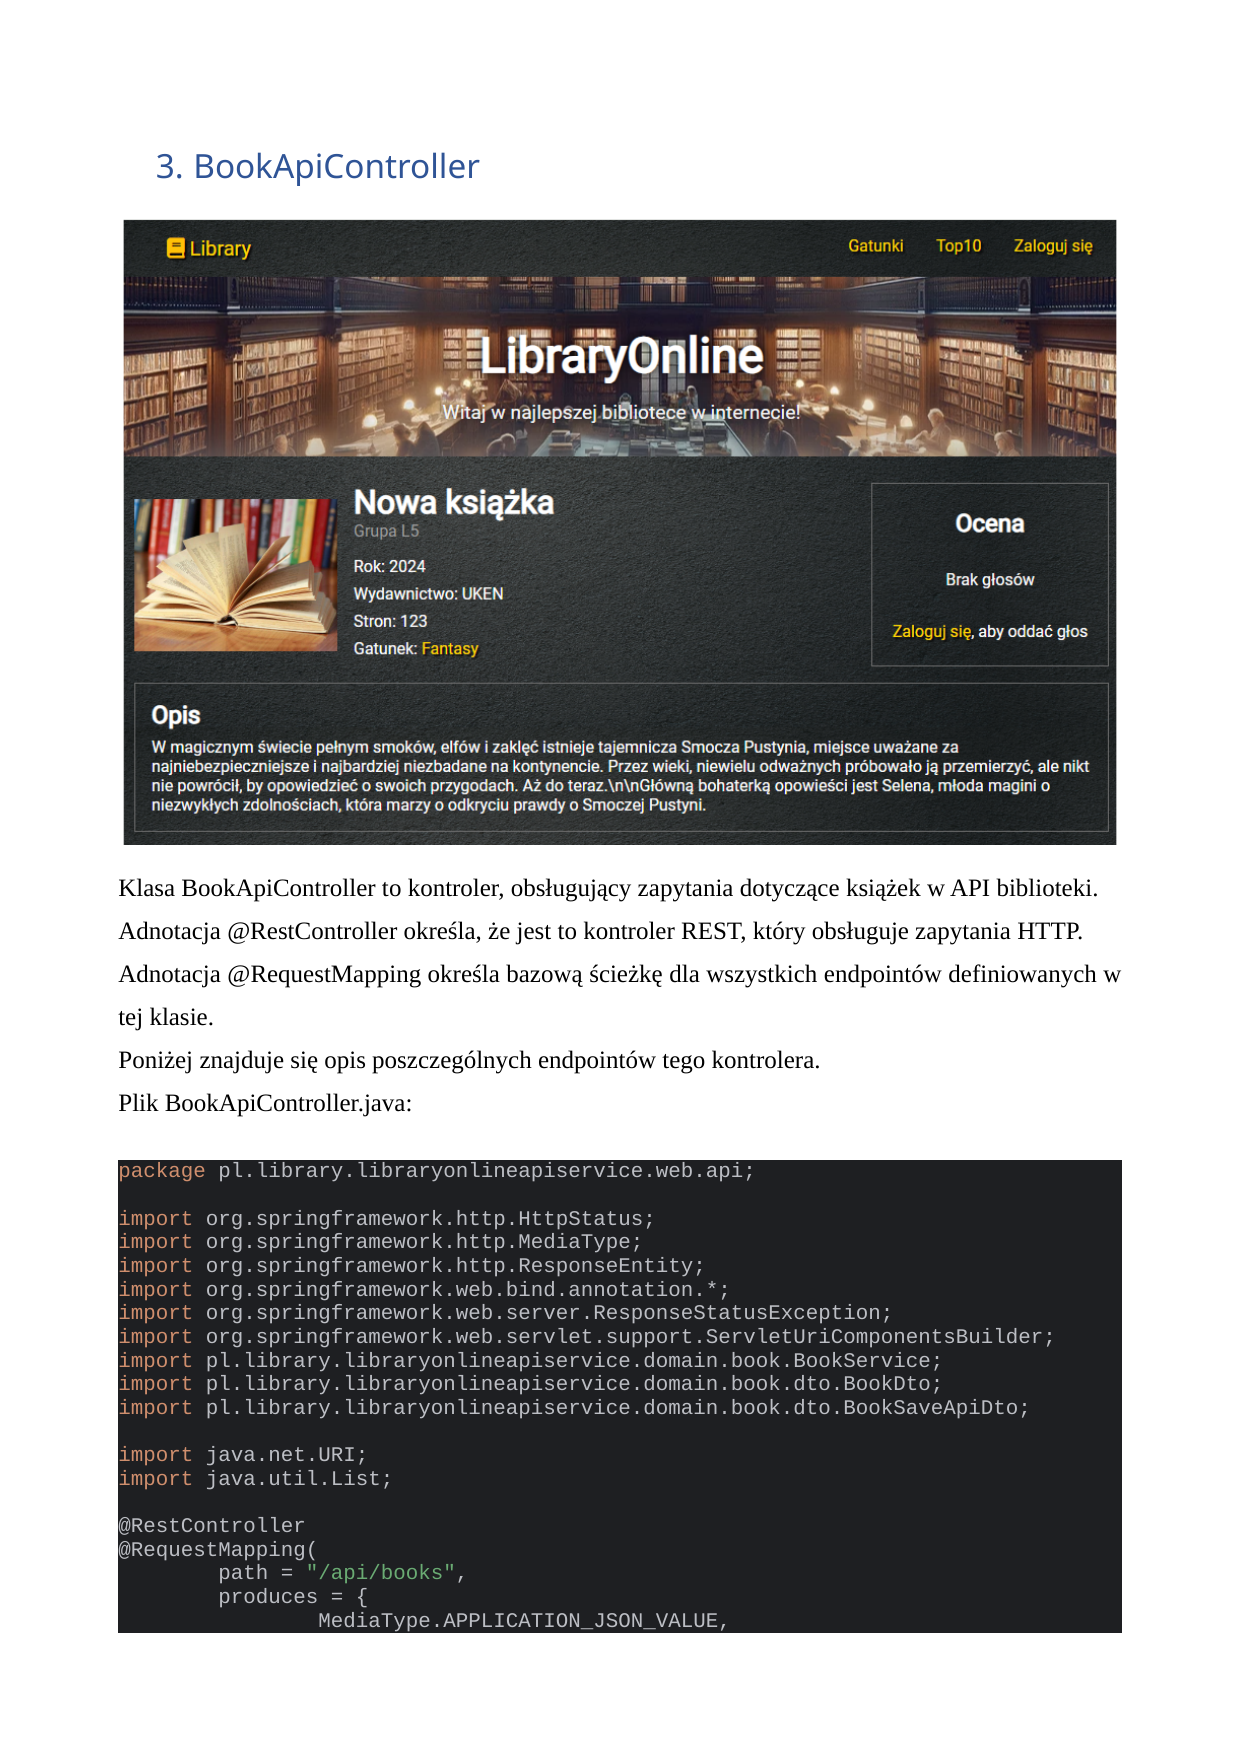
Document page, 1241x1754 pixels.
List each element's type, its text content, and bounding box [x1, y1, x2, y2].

picture [123, 217, 1117, 845]
text Adnotacja @RestController określa, że jest to kontroler REST, który obsługuje zapytania HTTP. [118, 916, 1122, 945]
subtitle BookApiController [156, 143, 1122, 188]
text Adnotacja @RequestMapping określa bazową ścieżkę dla wszystkich endpointów definiowanych w tej klasie. [118, 959, 1122, 1031]
text Poniżej znajduje się opis poszczególnych endpointów tego kontrolera. [118, 1045, 1122, 1074]
text Klasa BookApiController to kontroler, obsługujący zapytania dotyczące książek w API biblioteki. [118, 873, 1122, 902]
text Plik BookApiController.java: [118, 1088, 1122, 1117]
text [118, 1160, 1122, 1633]
